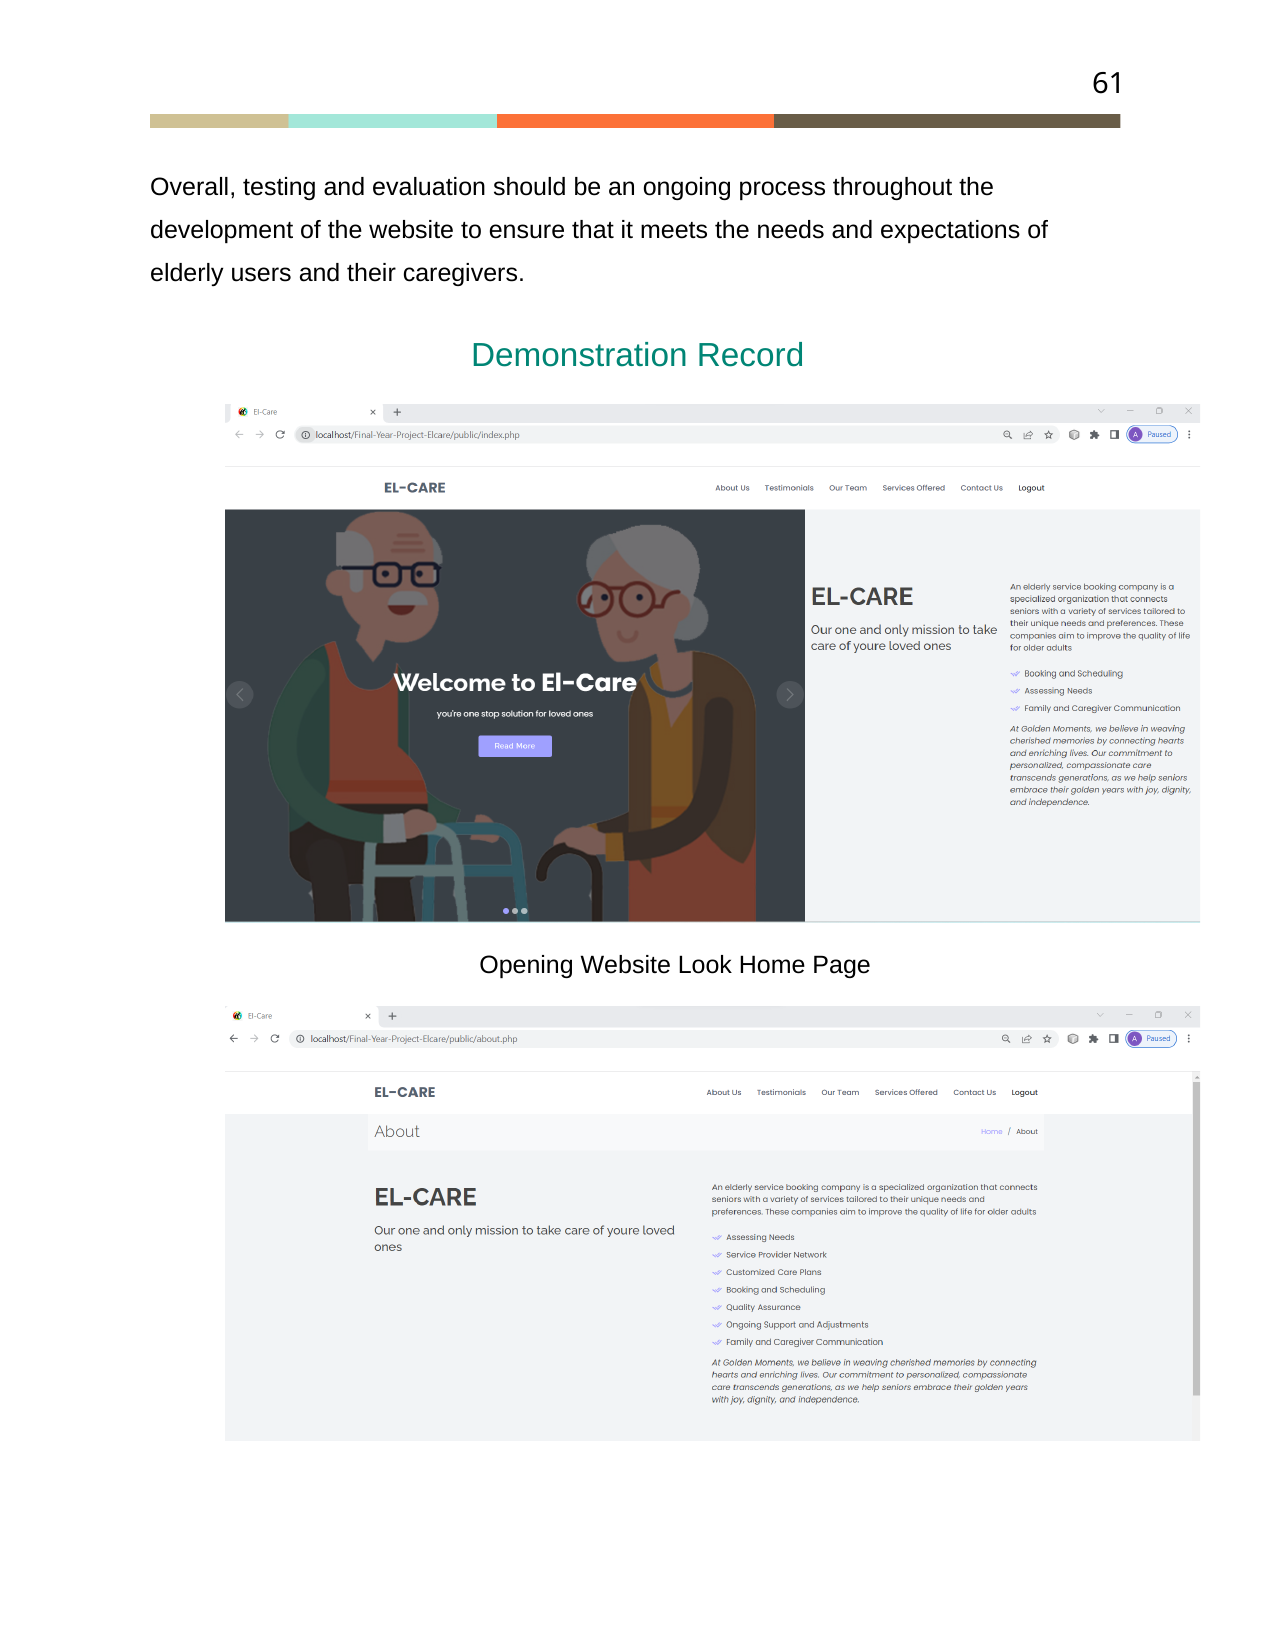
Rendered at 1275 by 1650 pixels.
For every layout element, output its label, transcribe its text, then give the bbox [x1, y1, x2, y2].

subtitle Demonstration Record [150, 335, 1125, 373]
text Overall, testing and evaluation should be an ongoing process throughout the development of the website to ensure that it meets the needs and expectations of elderly users and their caregivers. [150, 172, 1125, 287]
picture [150, 114, 1121, 128]
picture [225, 404, 1200, 923]
text Opening Website Look Home Page [225, 950, 1125, 979]
picture [225, 1006, 1200, 1441]
